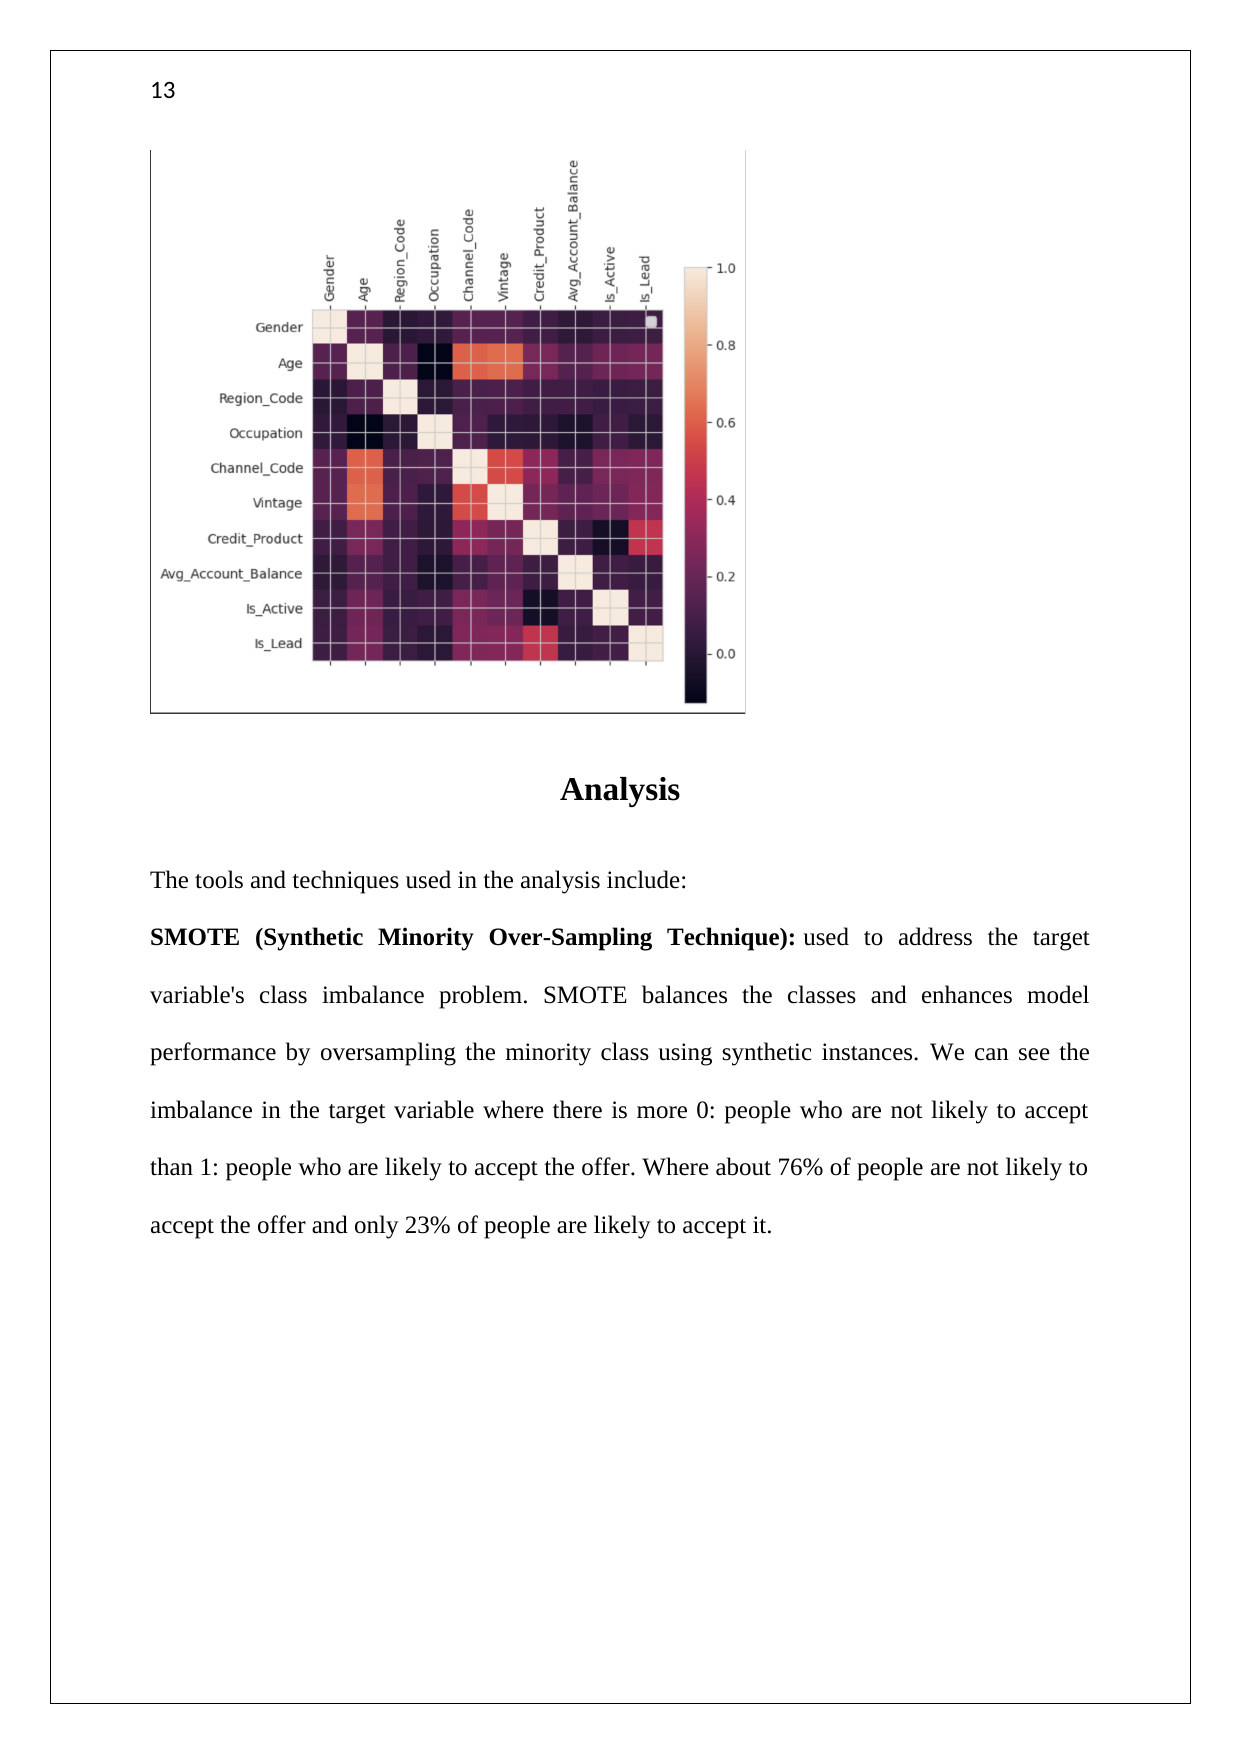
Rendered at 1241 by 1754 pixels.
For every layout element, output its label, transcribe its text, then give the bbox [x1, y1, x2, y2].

subtitle Analysis [150, 769, 1090, 807]
text The tools and techniques used in the analysis include: [150, 865, 1090, 894]
text SMOTE (Synthetic Minority Over-Sampling Technique): used to address the target variable's class imbalance problem. SMOTE balances the classes and enhances model performance by oversampling the minority class using synthetic instances. We can see the imbalance in the target variable where there is more 0: people who are not likely to accept than 1: people who are likely to accept the offer. Where about 76% of people are not likely to accept the offer and only 23% of people are likely to accept it. [150, 922, 1090, 1239]
picture [150, 150, 746, 714]
